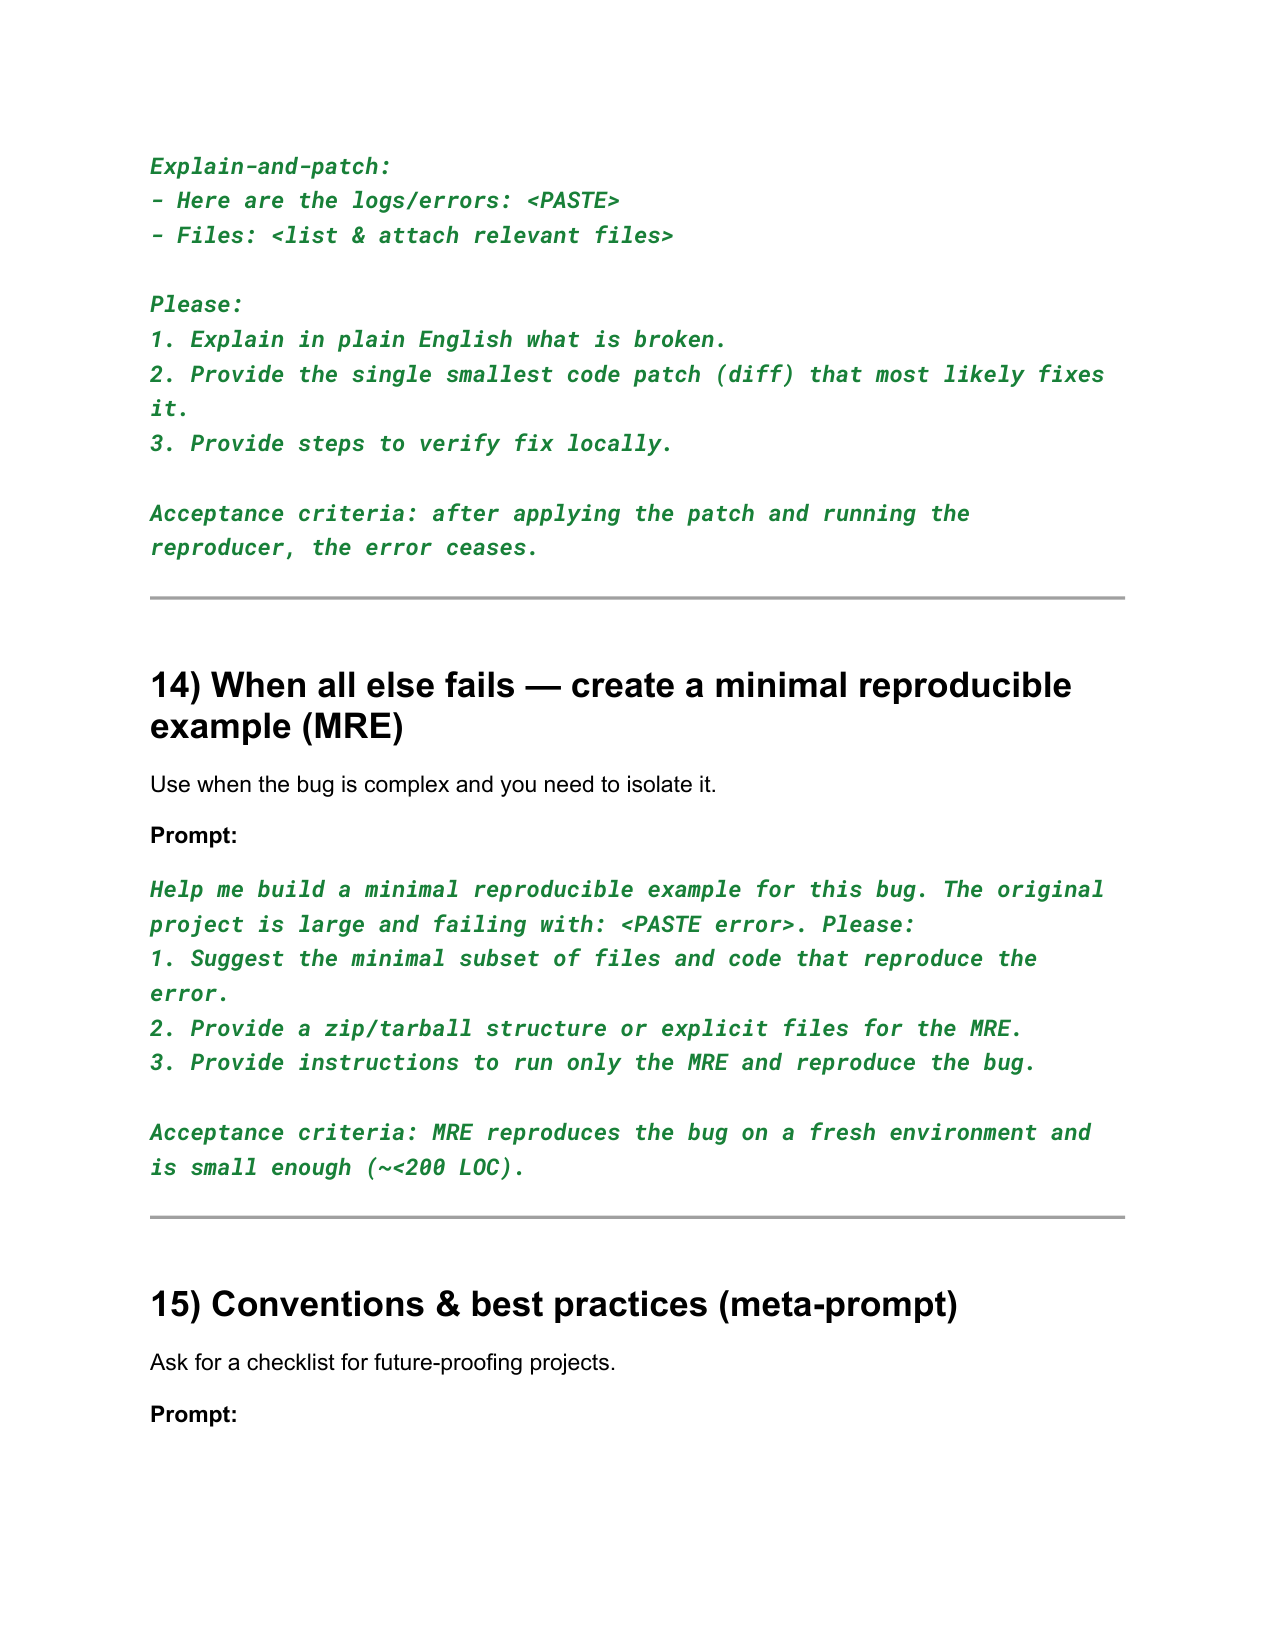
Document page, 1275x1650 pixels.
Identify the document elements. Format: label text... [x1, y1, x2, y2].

subtitle 15) Conventions & best practices (meta-prompt) [150, 1283, 1125, 1324]
text 2. Provide the single smallest code patch (diff) that most likely fixes it. [150, 358, 1125, 423]
text Acceptance criteria: MRE reproduces the bug on a fresh environment and is small enough (~<200 LOC). [150, 1116, 1125, 1181]
text Use when the bug is complex and you need to isolate it. [150, 771, 1125, 797]
text 3. Provide steps to verify fix locally. [150, 427, 1125, 458]
text Acceptance criteria: after applying the patch and running the reproducer, the error ceases. [150, 497, 1125, 562]
subtitle 14) When all else fails — create a minimal reproducible example (MRE) [150, 664, 1125, 746]
text - Files: <list & attach relevant files> [150, 219, 1125, 249]
text 3. Provide instructions to run only the MRE and reproduce the bug. [150, 1047, 1125, 1077]
text 1. Suggest the minimal subset of files and code that reproduce the error. [150, 943, 1125, 1008]
text Please: [150, 289, 1125, 319]
text - Here are the logs/errors: <PASTE> [150, 185, 1125, 215]
text Ask for a checklist for future-proofing projects. [150, 1349, 1125, 1376]
text Explain-and-patch: [150, 150, 1125, 180]
text 1. Explain in plain English what is broken. [150, 323, 1125, 354]
text 2. Provide a zip/tarball structure or explicit files for the MRE. [150, 1012, 1125, 1042]
text Prompt: [150, 822, 1125, 848]
text Help me build a minimal reproducible example for this bug. The original project is large and failing with: <PASTE error>. Please: [150, 873, 1125, 938]
text Prompt: [150, 1401, 1125, 1427]
